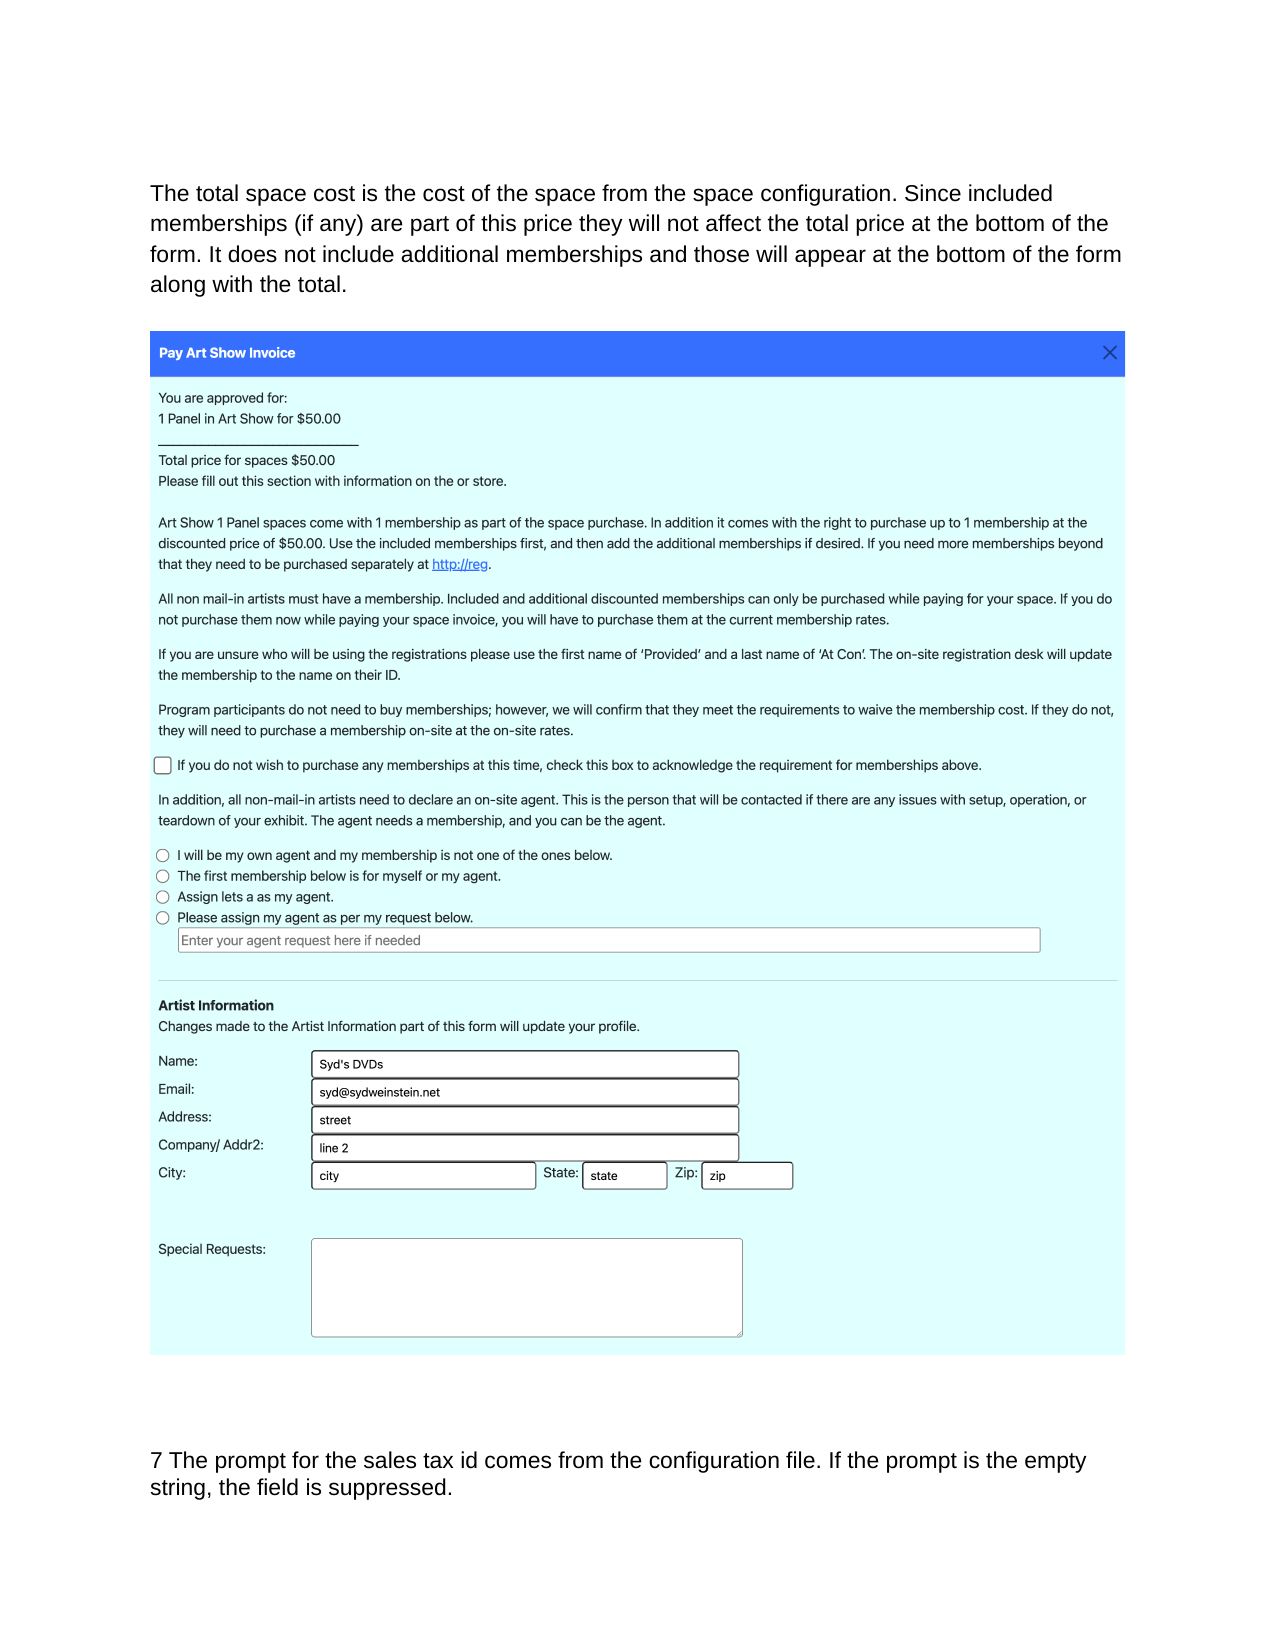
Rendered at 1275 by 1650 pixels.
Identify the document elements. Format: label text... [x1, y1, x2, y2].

picture [150, 331, 1125, 1355]
text The total space cost is the cost of the space from the space configuration. Since included memberships (if any) are part of this price they will not affect the total price at the bottom of the form. It does not include additional memberships and those will appear at the bottom of the form along with the total. [150, 180, 1125, 297]
